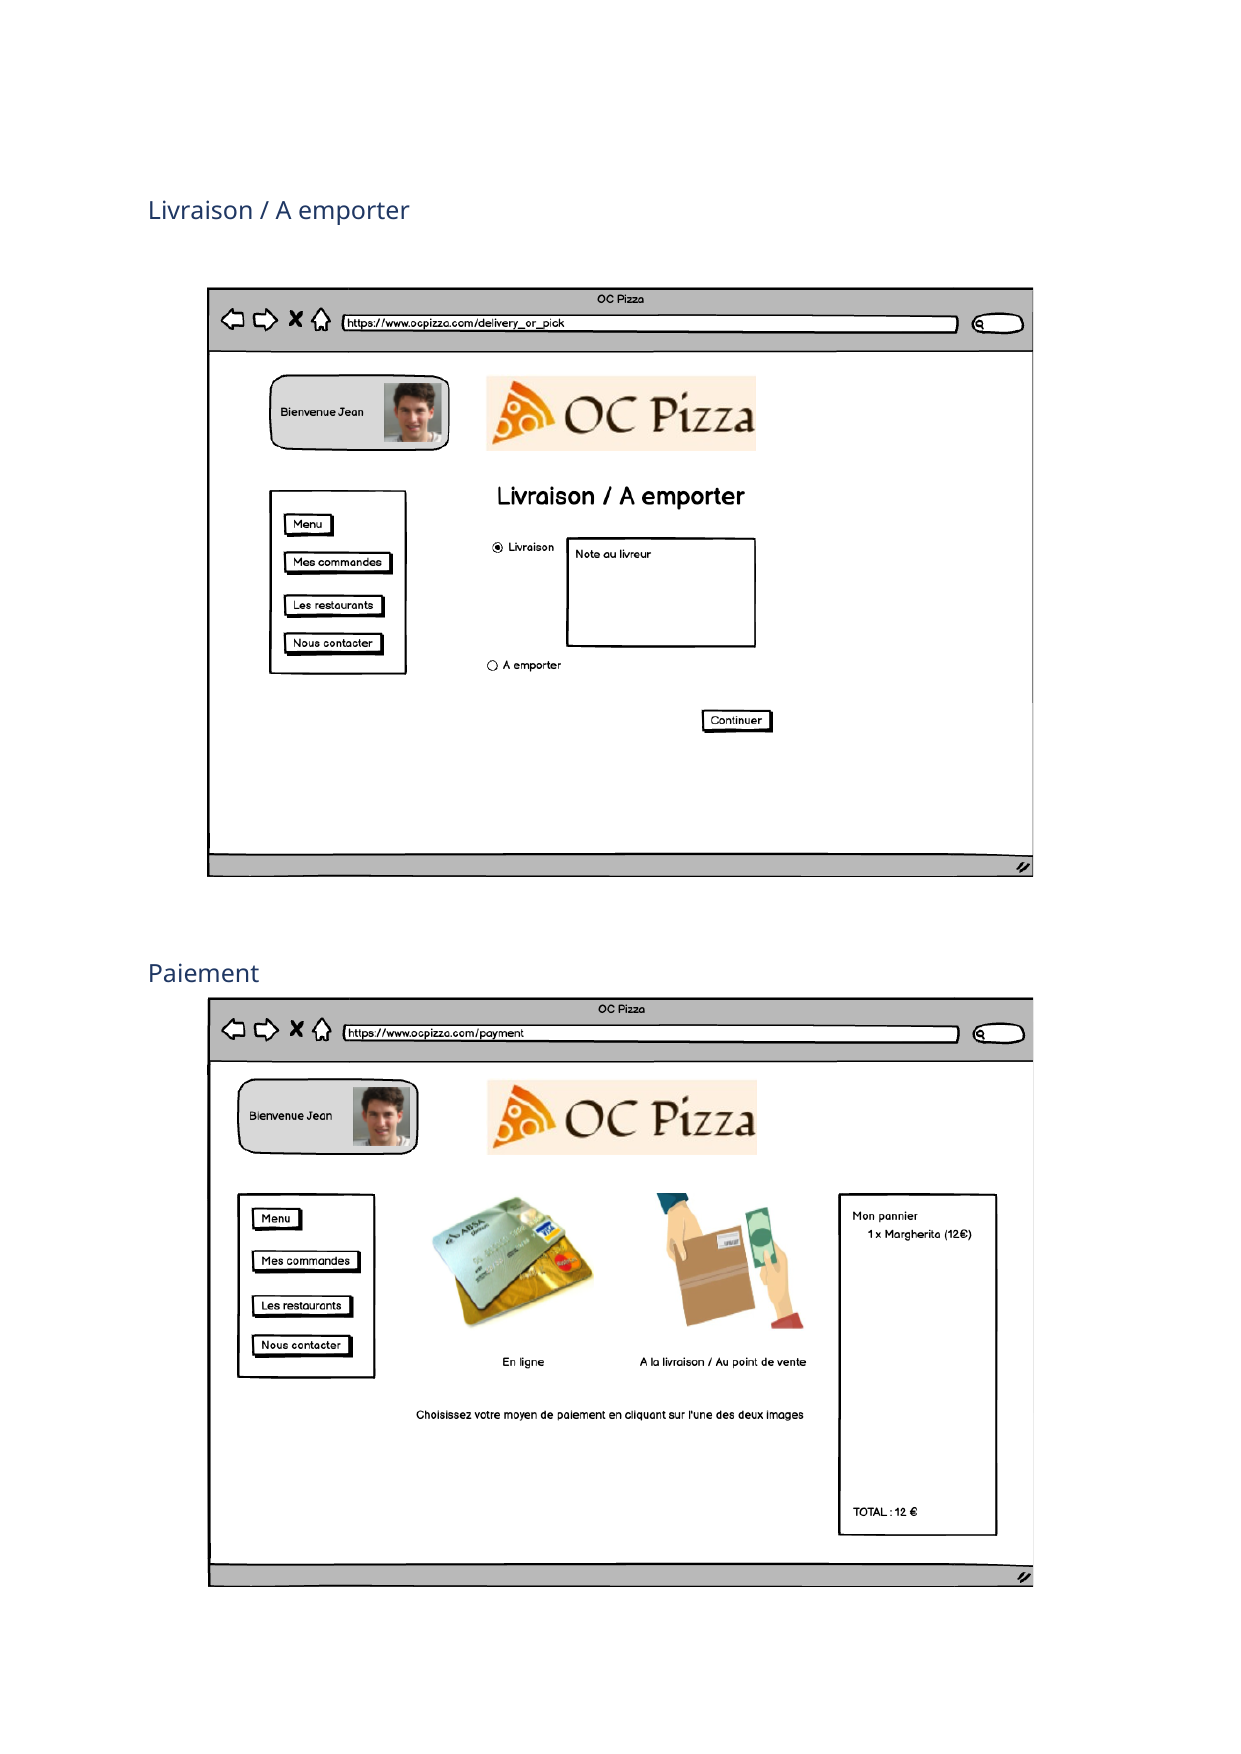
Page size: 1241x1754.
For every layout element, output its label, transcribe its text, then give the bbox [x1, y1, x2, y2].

picture [207, 286, 1034, 877]
subtitle Livraison / A emporter [148, 193, 1093, 227]
picture [207, 996, 1034, 1587]
subtitle Paiement [148, 956, 1093, 990]
